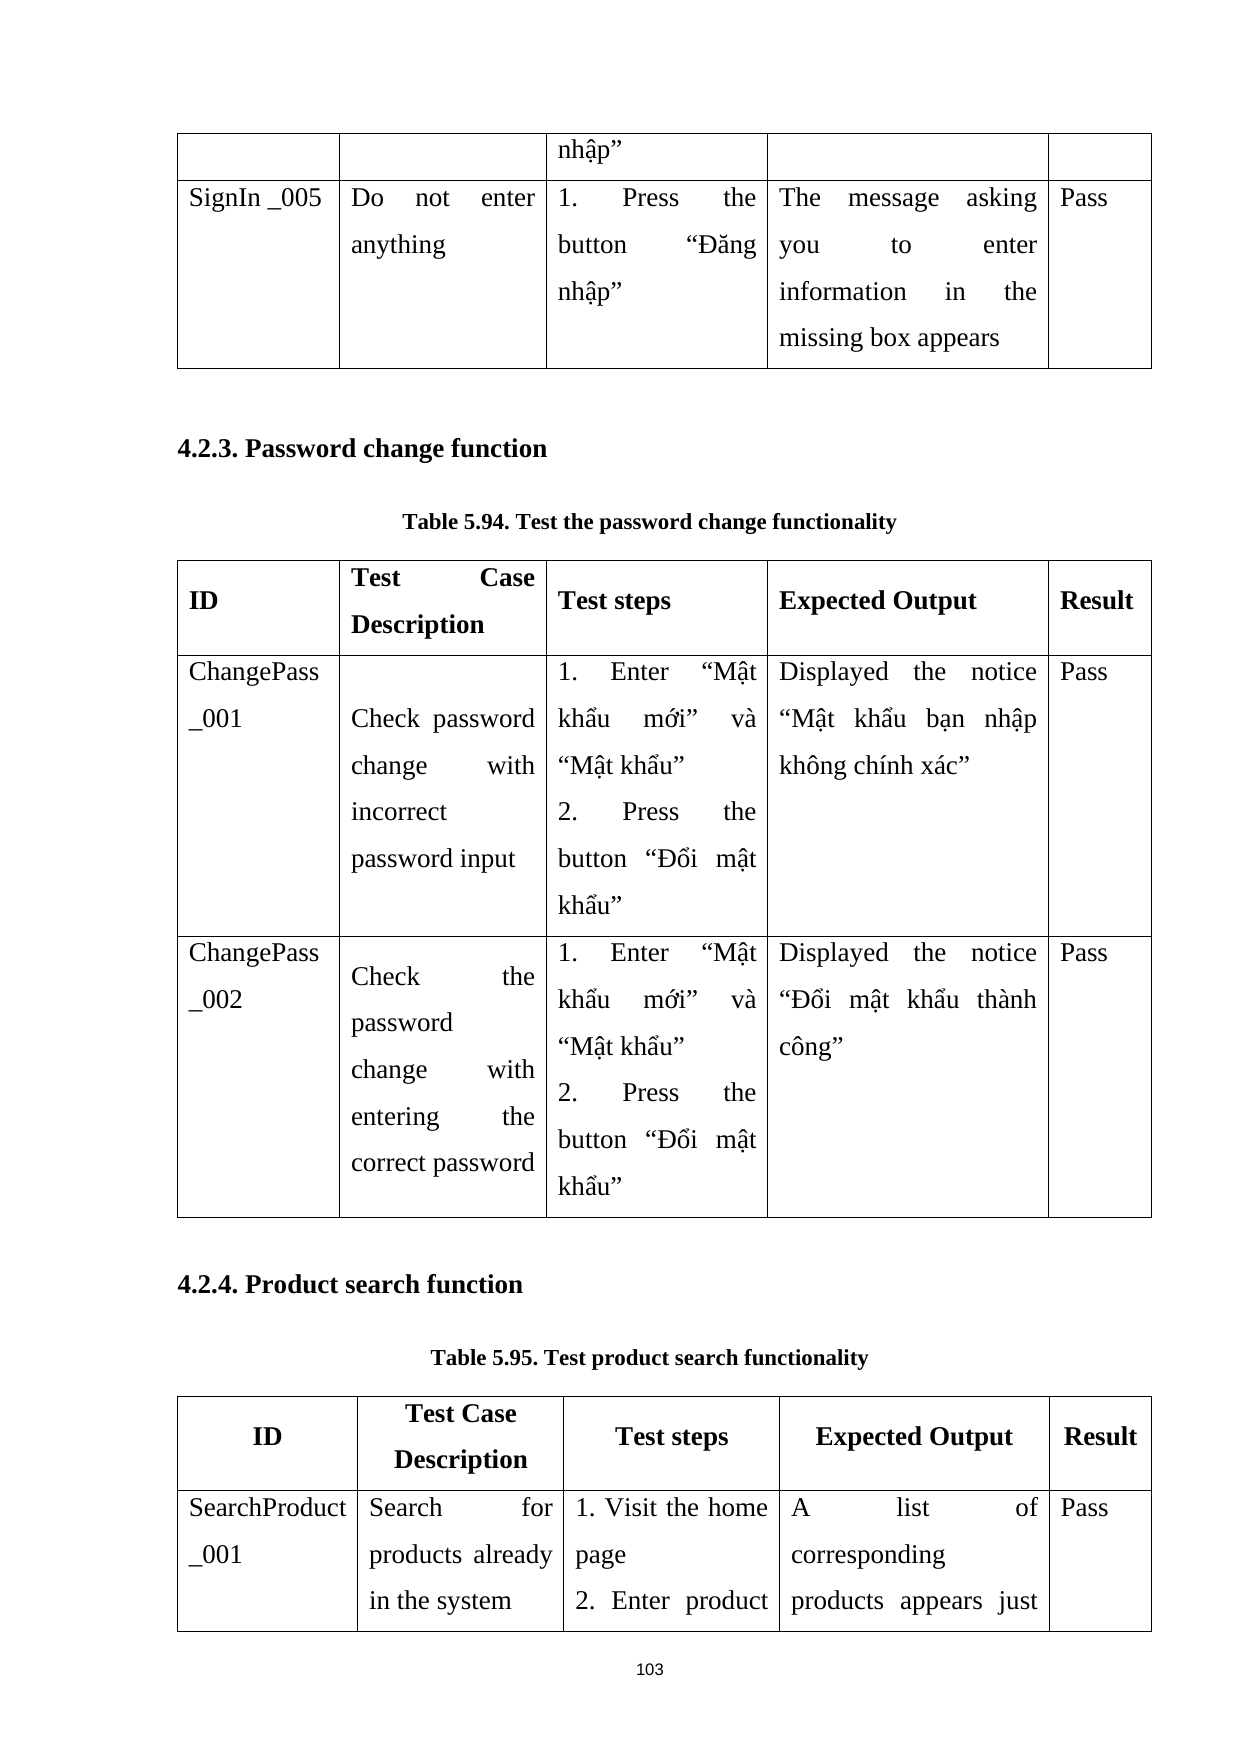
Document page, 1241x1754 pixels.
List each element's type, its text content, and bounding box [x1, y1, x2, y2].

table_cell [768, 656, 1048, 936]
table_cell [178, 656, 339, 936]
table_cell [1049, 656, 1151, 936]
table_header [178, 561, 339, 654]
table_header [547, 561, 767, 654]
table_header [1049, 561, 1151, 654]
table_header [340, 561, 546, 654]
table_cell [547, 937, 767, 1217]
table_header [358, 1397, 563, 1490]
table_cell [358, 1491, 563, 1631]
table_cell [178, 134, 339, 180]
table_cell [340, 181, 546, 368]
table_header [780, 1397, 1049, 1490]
subtitle Password change function [177, 432, 1122, 463]
subtitle Product search function [177, 1268, 1122, 1299]
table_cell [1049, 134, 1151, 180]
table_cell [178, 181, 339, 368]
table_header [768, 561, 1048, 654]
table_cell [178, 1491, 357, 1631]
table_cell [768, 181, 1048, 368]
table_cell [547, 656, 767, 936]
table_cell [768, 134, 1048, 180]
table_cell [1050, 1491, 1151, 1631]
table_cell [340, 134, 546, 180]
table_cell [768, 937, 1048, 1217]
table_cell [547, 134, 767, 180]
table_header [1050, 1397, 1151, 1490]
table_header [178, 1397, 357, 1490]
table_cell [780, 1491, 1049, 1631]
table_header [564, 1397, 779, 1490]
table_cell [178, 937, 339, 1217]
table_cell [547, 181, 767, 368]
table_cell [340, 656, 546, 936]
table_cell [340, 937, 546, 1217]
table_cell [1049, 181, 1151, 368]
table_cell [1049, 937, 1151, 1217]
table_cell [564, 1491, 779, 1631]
